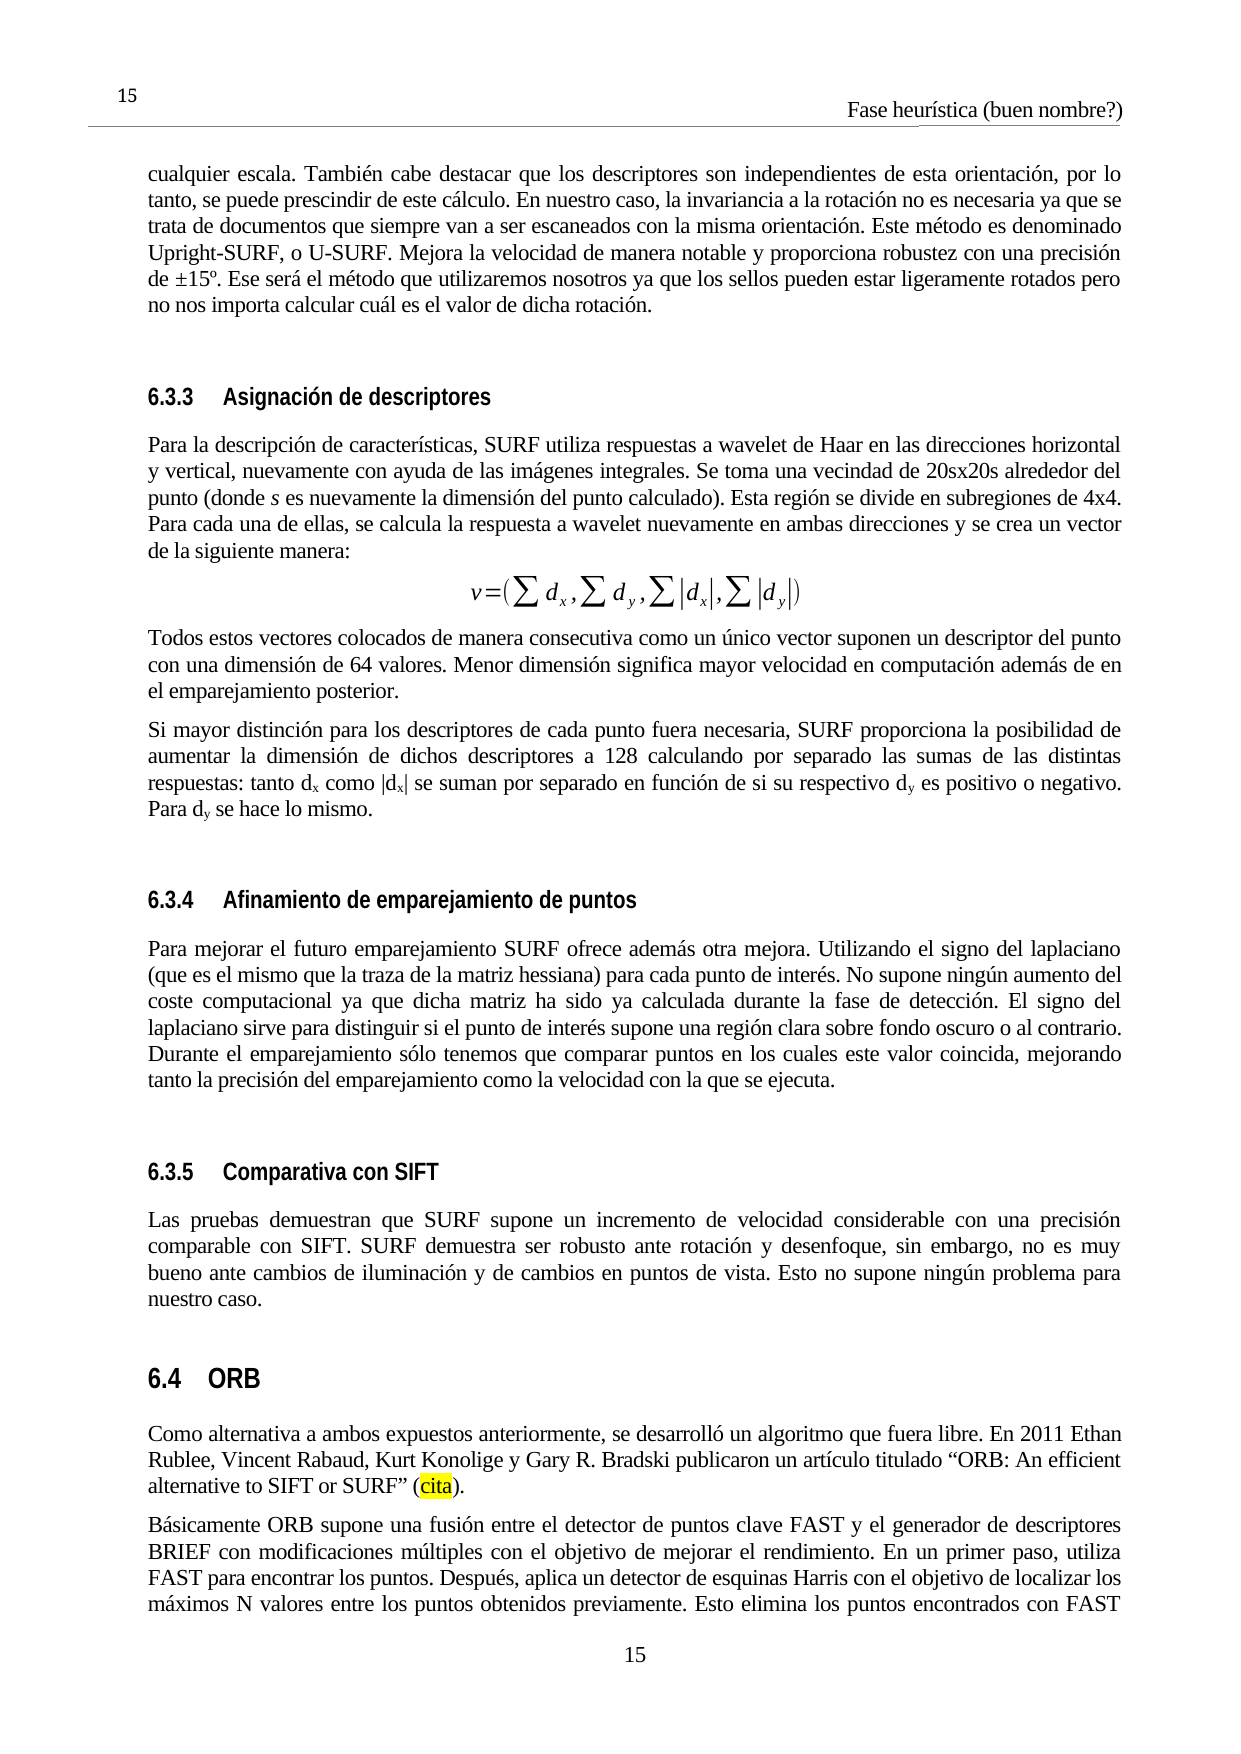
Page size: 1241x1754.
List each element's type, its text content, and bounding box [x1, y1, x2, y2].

subtitle ORB [148, 1361, 1122, 1395]
text Para mejorar el futuro emparejamiento SURF ofrece además otra mejora. Utilizando el signo del laplaciano (que es el mismo que la traza de la matriz hessiana) para cada punto de interés. No supone ningún aumento del coste computacional ya que dicha matriz ha sido ya calculada durante la fase de detección. El signo del laplaciano sirve para distinguir si el punto de interés supone una región clara sobre fondo oscuro o al contrario. Durante el emparejamiento sólo tenemos que comparar puntos en los cuales este valor coincida, mejorando tanto la precisión del emparejamiento como la velocidad con la que se ejecuta. [148, 934, 1122, 1093]
text Como alternativa a ambos expuestos anteriormente, se desarrolló un algoritmo que fuera libre. En 2011 Ethan Rublee, Vincent Rabaud, Kurt Konolige y Gary R. Bradski publicaron un artículo titulado “ORB: An efficient alternative to SIFT or SURF” (cita). [148, 1420, 1122, 1499]
subtitle Afinamiento de emparejamiento de puntos [148, 885, 1122, 914]
text Las pruebas demuestran que SURF supone un incremento de velocidad considerable con una precisión comparable con SIFT. SURF demuestra ser robusto ante rotación y desenfoque, sin embargo, no es muy bueno ante cambios de iluminación y de cambios en puntos de vista. Esto no supone ningún problema para nuestro caso. [148, 1206, 1122, 1311]
text Para la descripción de características, SURF utiliza respuestas a wavelet de Haar en las direcciones horizontal y vertical, nuevamente con ayuda de las imágenes integrales. Se toma una vecindad de 20sx20s alrededor del punto (donde s es nuevamente la dimensión del punto calculado). Esta región se divide en subregiones de 4x4. Para cada una de ellas, se calcula la respuesta a wavelet nuevamente en ambas direcciones y se crea un vector de la siguiente manera: [148, 431, 1122, 563]
text Si mayor distinción para los descriptores de cada punto fuera necesaria, SURF proporciona la posibilidad de aumentar la dimensión de dichos descriptores a 128 calculando por separado las sumas de las distintas respuestas: tanto dx como |dx| se suman por separado en función de si su respectivo dy es positivo o negativo. Para dy se hace lo mismo. [148, 716, 1122, 821]
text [148, 1511, 1122, 1617]
subtitle Comparativa con SIFT [148, 1157, 1122, 1185]
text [148, 160, 1122, 318]
subtitle Asignación de descriptores [148, 382, 1122, 410]
text Todos estos vectores colocados de manera consecutiva como un único vector suponen un descriptor del punto con una dimensión de 64 valores. Menor dimensión significa mayor velocidad en computación además de en el emparejamiento posterior. [148, 624, 1122, 703]
